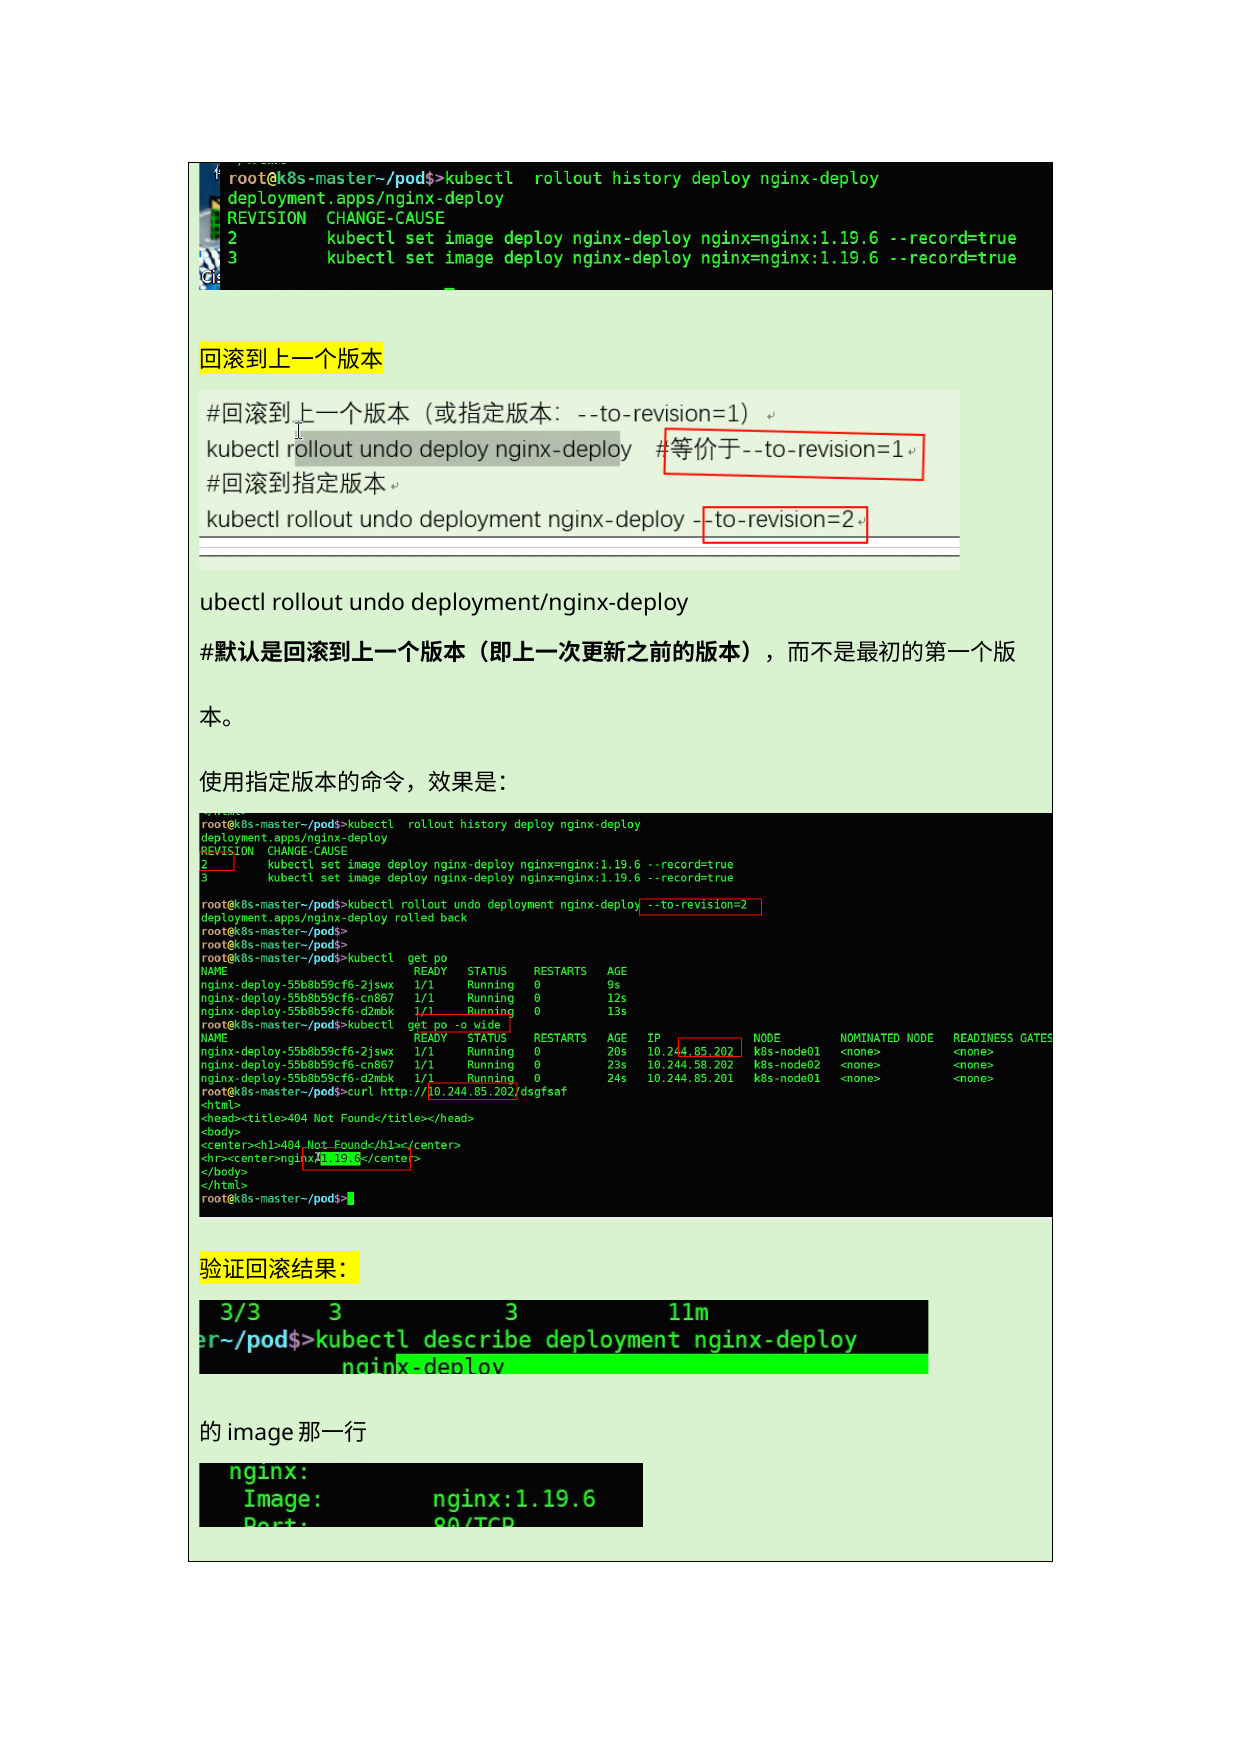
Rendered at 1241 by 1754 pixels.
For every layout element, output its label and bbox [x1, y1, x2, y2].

picture [199, 1300, 929, 1374]
picture [199, 813, 1053, 1219]
table_header [189, 163, 1052, 1561]
picture [199, 163, 1053, 290]
picture [199, 1463, 643, 1527]
picture [199, 390, 960, 570]
